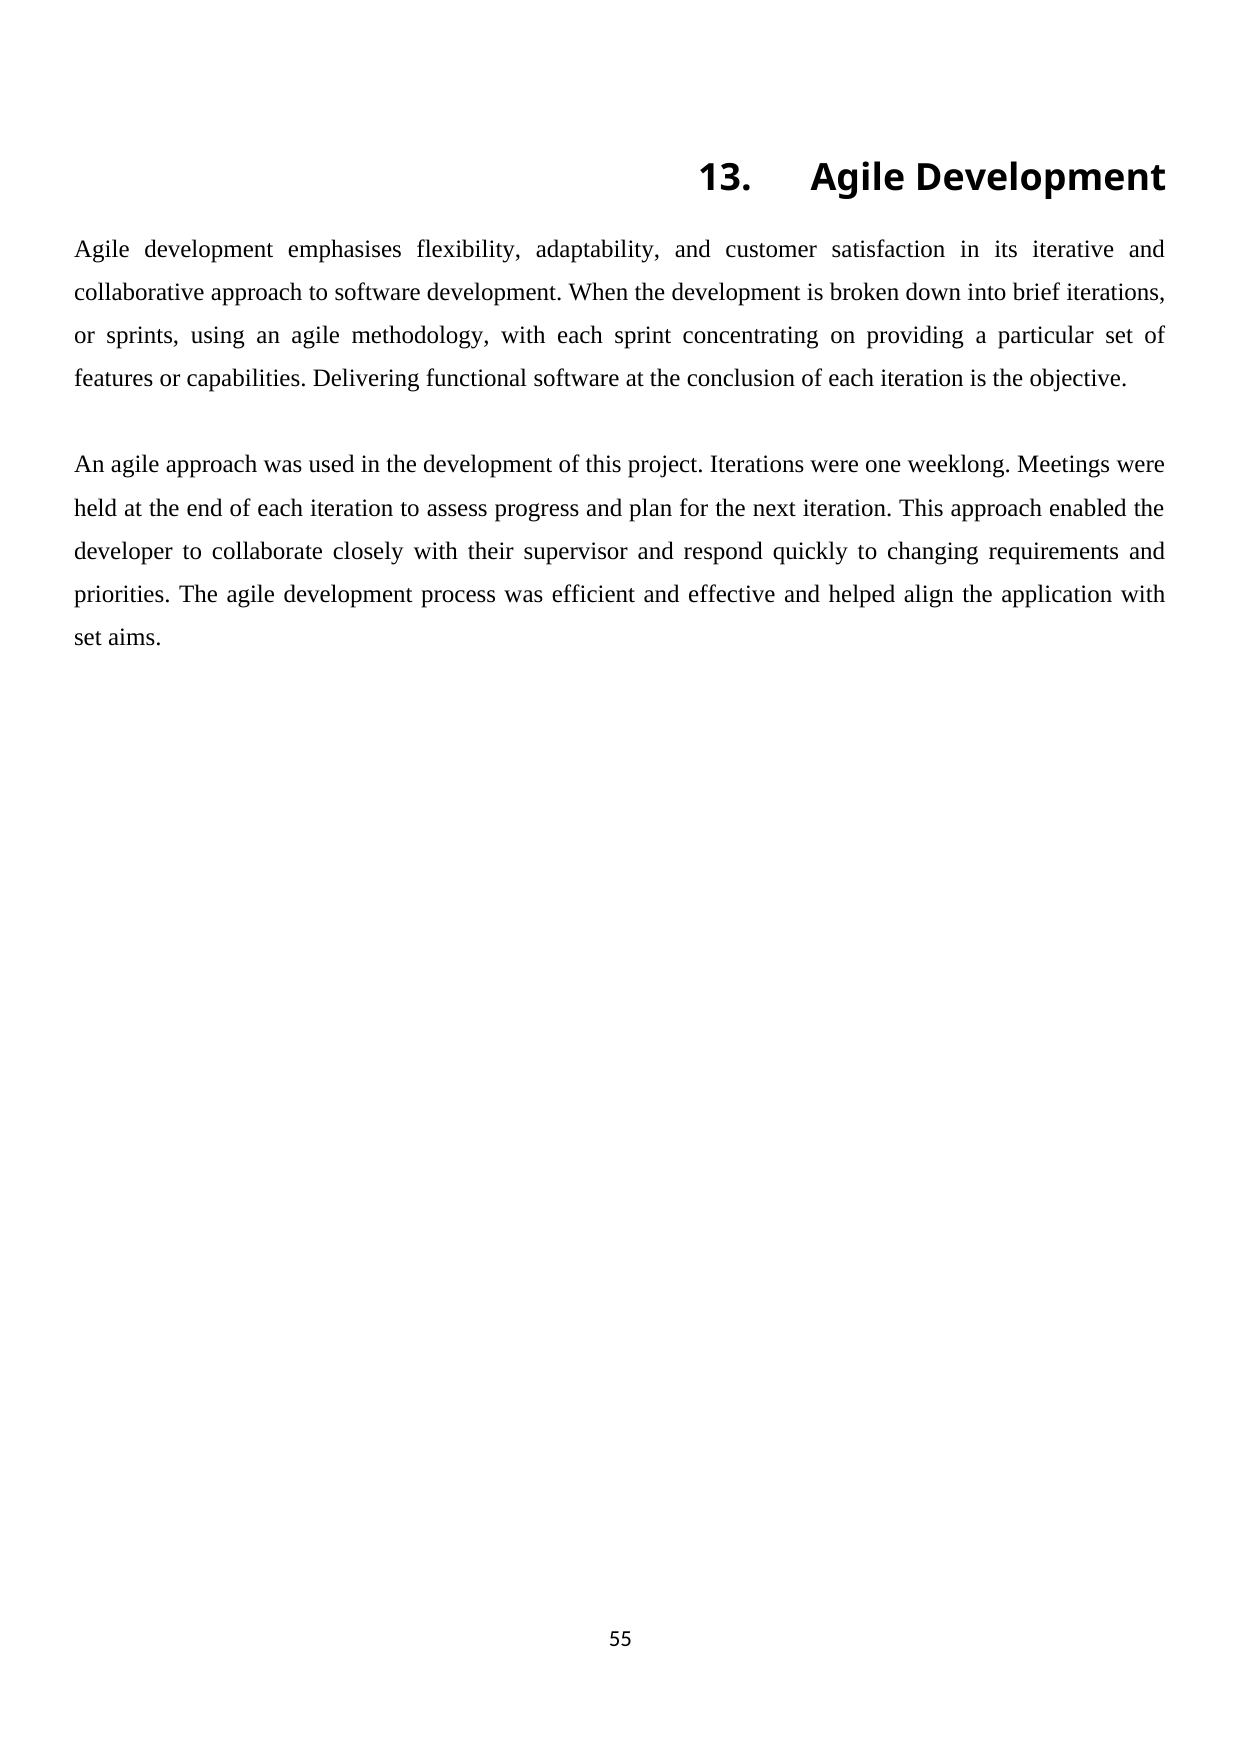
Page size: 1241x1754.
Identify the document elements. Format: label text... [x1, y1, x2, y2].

subtitle Agile Development [111, 150, 1166, 201]
text An agile approach was used in the development of this project. Iterations were one weeklong. Meetings were held at the end of each iteration to assess progress and plan for the next iteration. This approach enabled the developer to collaborate closely with their supervisor and respond quickly to changing requirements and priorities. The agile development process was efficient and effective and helped align the application with set aims. [74, 449, 1166, 651]
text Agile development emphasises flexibility, adaptability, and customer satisfaction in its iterative and collaborative approach to software development. When the development is broken down into brief iterations, or sprints, using an agile methodology, with each sprint concentrating on providing a particular set of features or capabilities. Delivering functional software at the conclusion of each iteration is the objective. [74, 234, 1166, 392]
